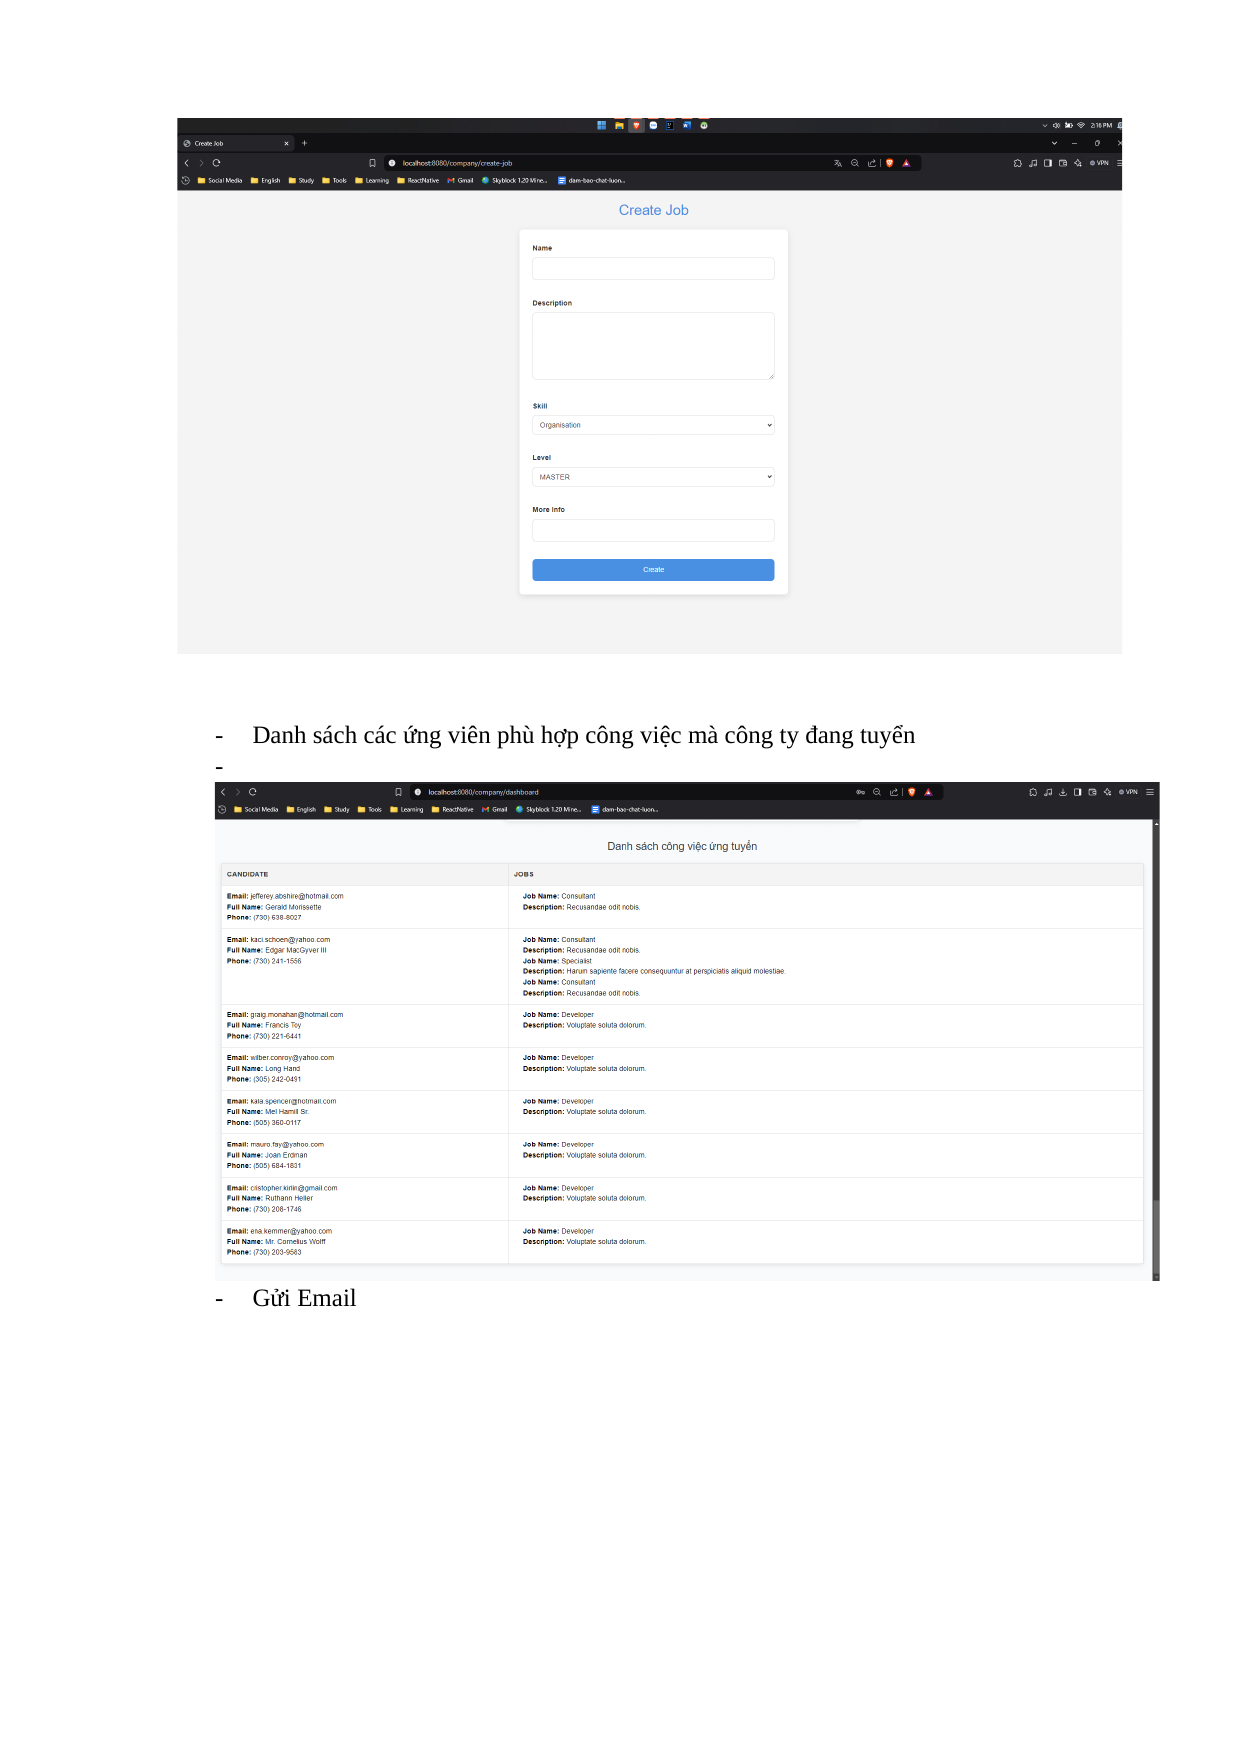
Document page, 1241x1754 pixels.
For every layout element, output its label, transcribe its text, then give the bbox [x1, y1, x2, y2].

picture [214, 782, 1160, 1281]
picture [177, 118, 1123, 654]
list Gửi Email [215, 1283, 1122, 1311]
list Danh sách các ứng viên phù hợp công việc mà công ty đang tuyển [215, 720, 1122, 749]
